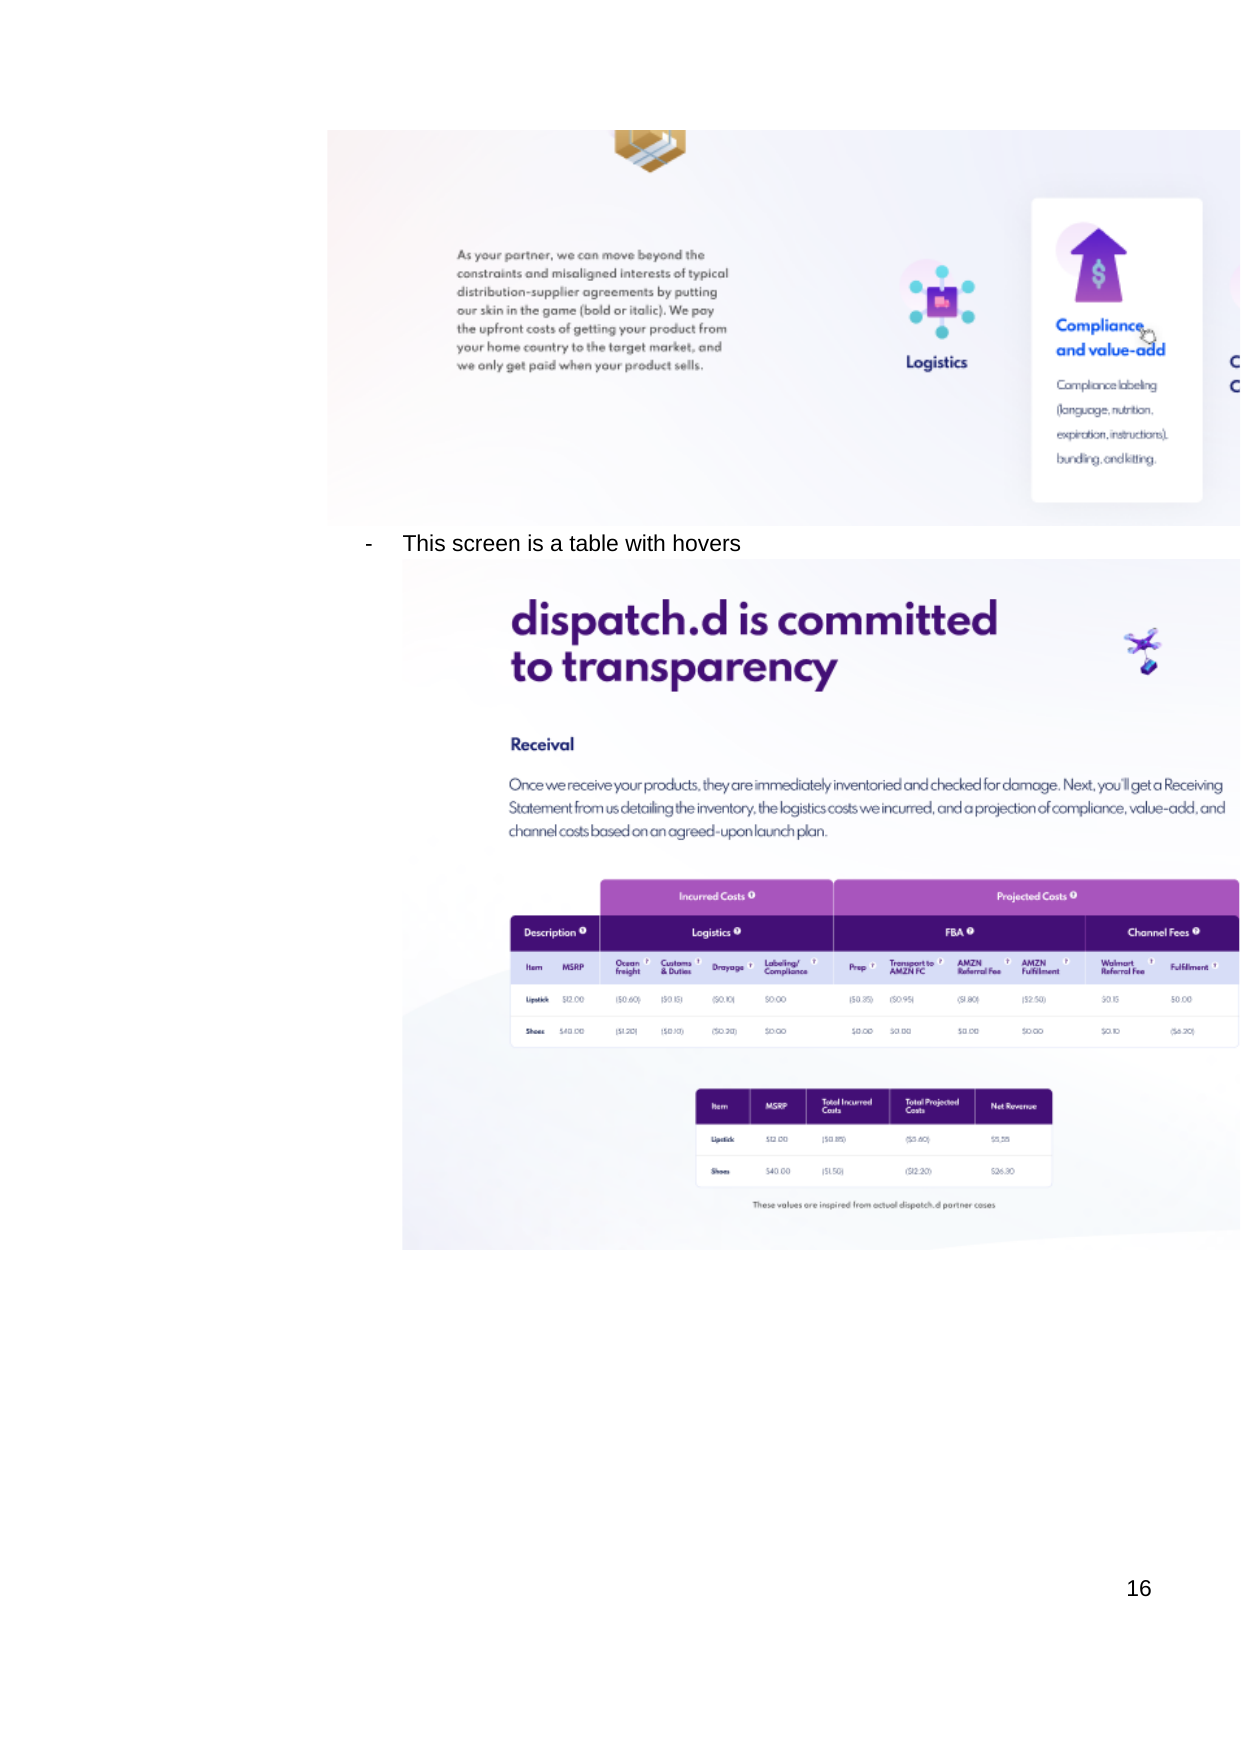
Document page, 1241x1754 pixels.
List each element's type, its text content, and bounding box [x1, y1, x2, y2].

list This screen is a table with hovers [365, 529, 1152, 556]
picture [327, 130, 1241, 526]
picture [402, 559, 1241, 1250]
